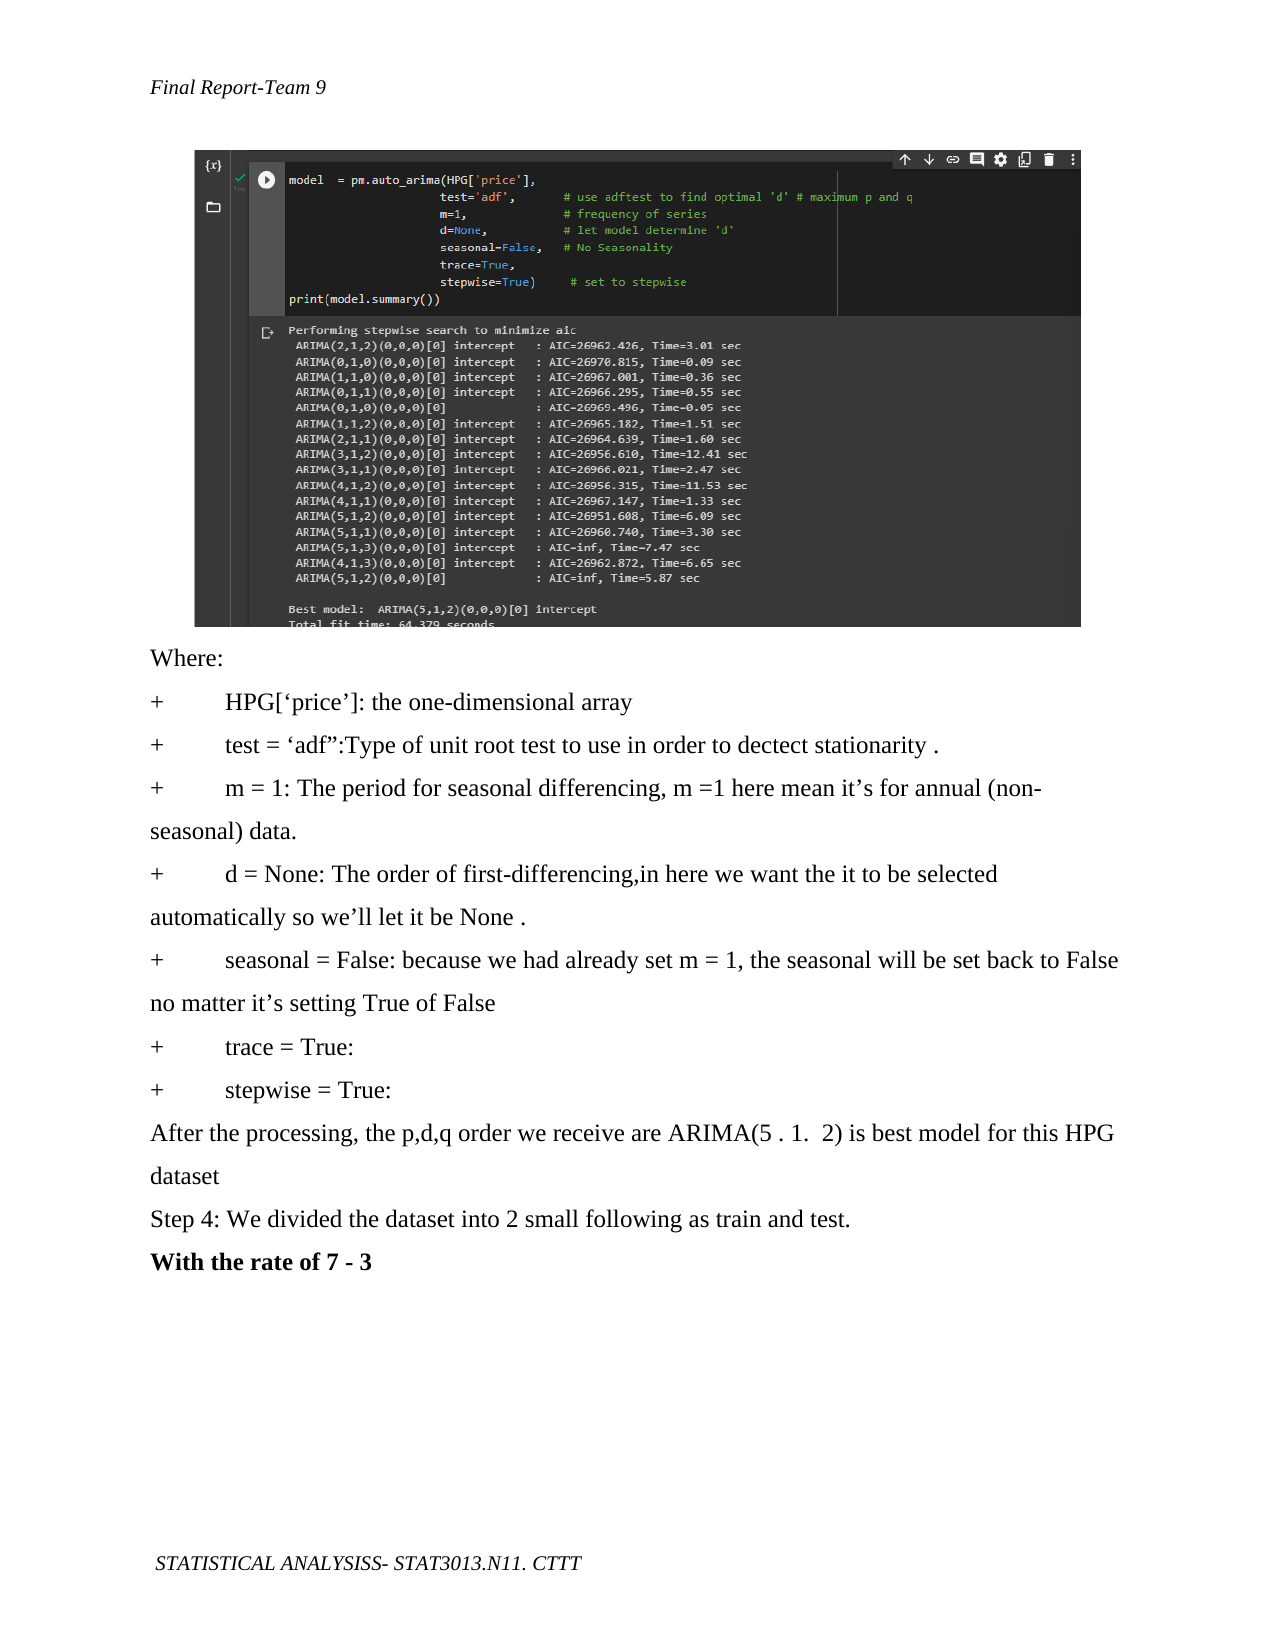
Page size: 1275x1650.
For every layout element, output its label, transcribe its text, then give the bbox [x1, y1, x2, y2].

text + trace = True: [150, 1032, 1125, 1060]
text + seasonal = False: because we had already set m = 1, the seasonal will be set back to False no matter it’s setting True of False [150, 945, 1125, 1017]
text Where: + HPG[‘price’]: the one-dimensional array [150, 643, 1125, 715]
text Step 4: We divided the dataset into 2 small following as train and test. [150, 1204, 1125, 1233]
picture [194, 150, 1081, 627]
text + d = None: The order of first-differencing,in here we want the it to be selected automatically so we’ll let it be None . [150, 859, 1125, 931]
text + test = ‘adf”:Type of unit root test to use in order to dectect stationarity . [150, 730, 1125, 758]
text After the processing, the p,d,q order we receive are ARIMA(5 . 1. 2) is best model for this HPG dataset [150, 1118, 1125, 1190]
text With the rate of 7 - 3 [150, 1247, 1125, 1276]
text + stepwise = True: [150, 1075, 1125, 1103]
text + m = 1: The period for seasonal differencing, m =1 here mean it’s for annual (non-seasonal) data. [150, 773, 1125, 845]
